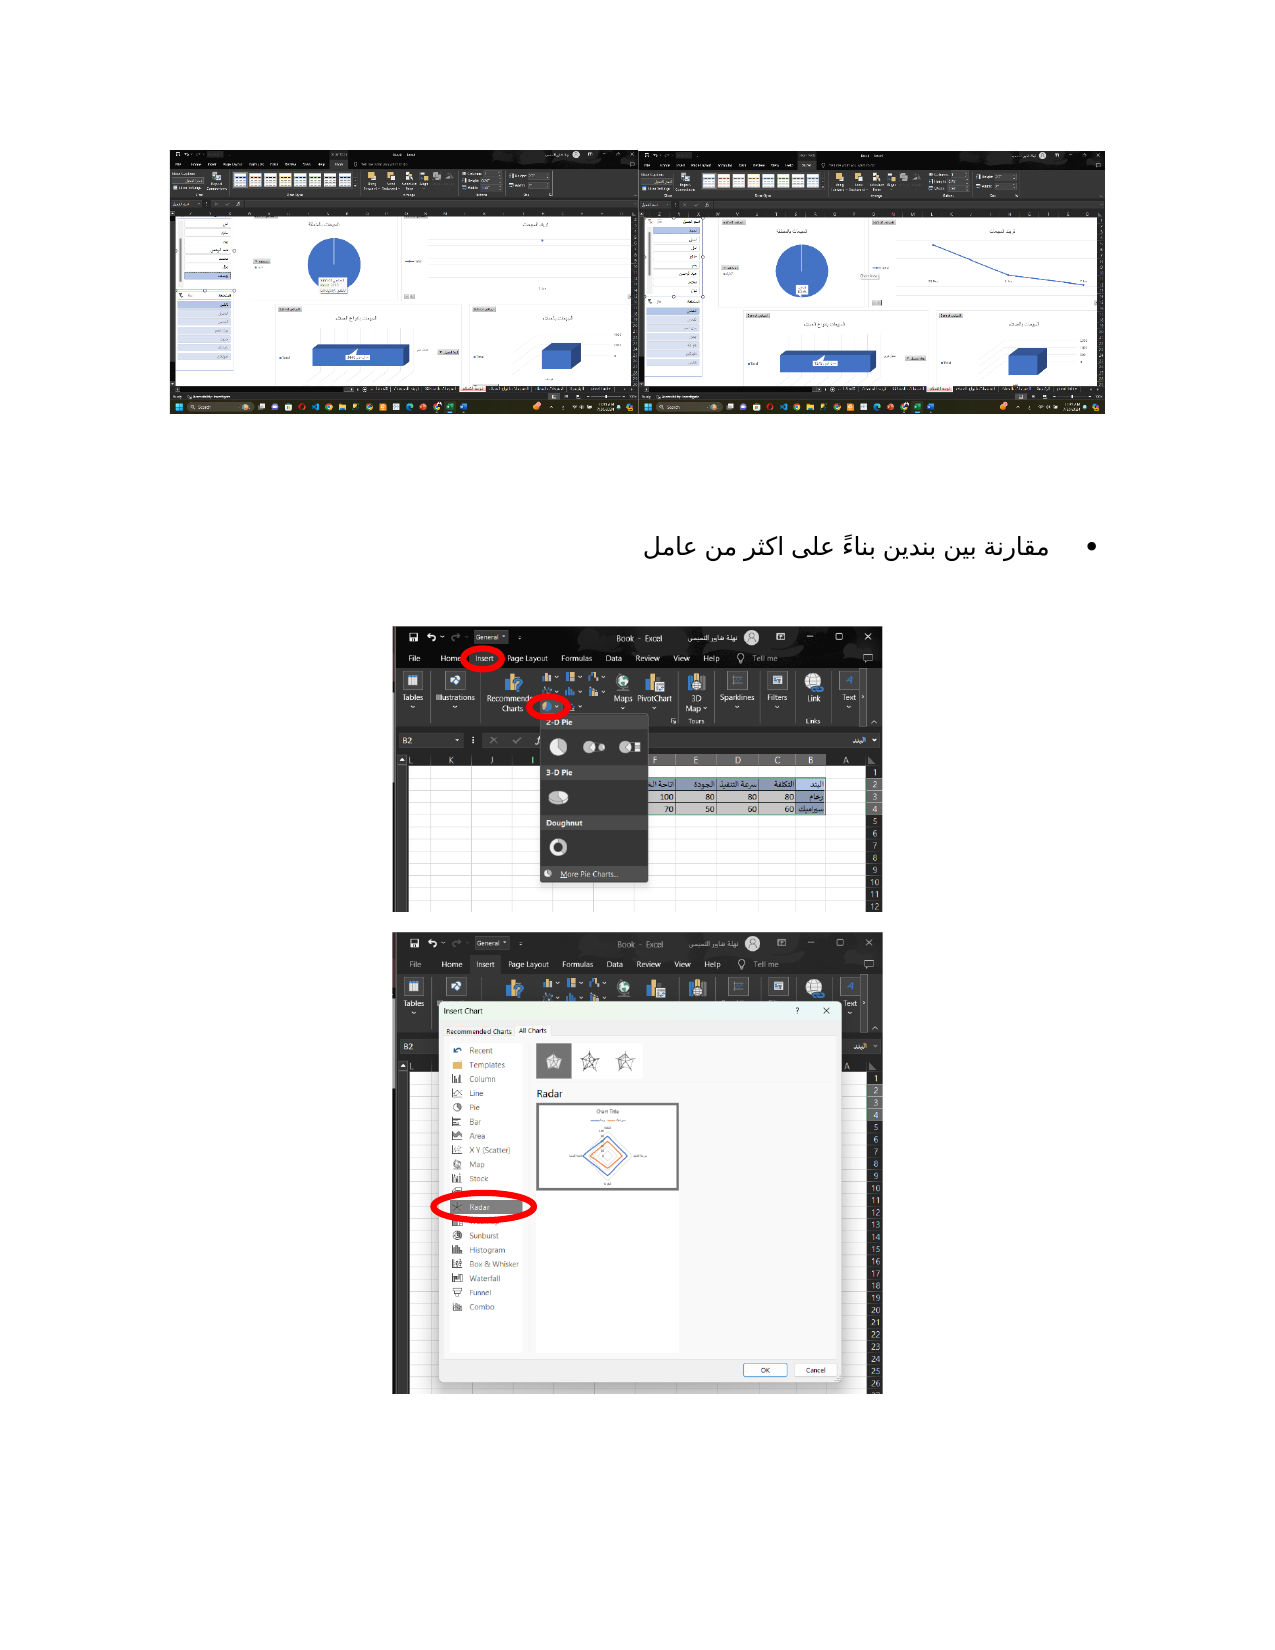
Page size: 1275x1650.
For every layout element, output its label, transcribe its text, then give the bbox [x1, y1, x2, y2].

list مقارنة بين بندين بناءً على اكثر من عامل [150, 531, 1087, 560]
picture [392, 626, 883, 912]
picture [169, 150, 1105, 414]
picture [392, 932, 883, 1394]
